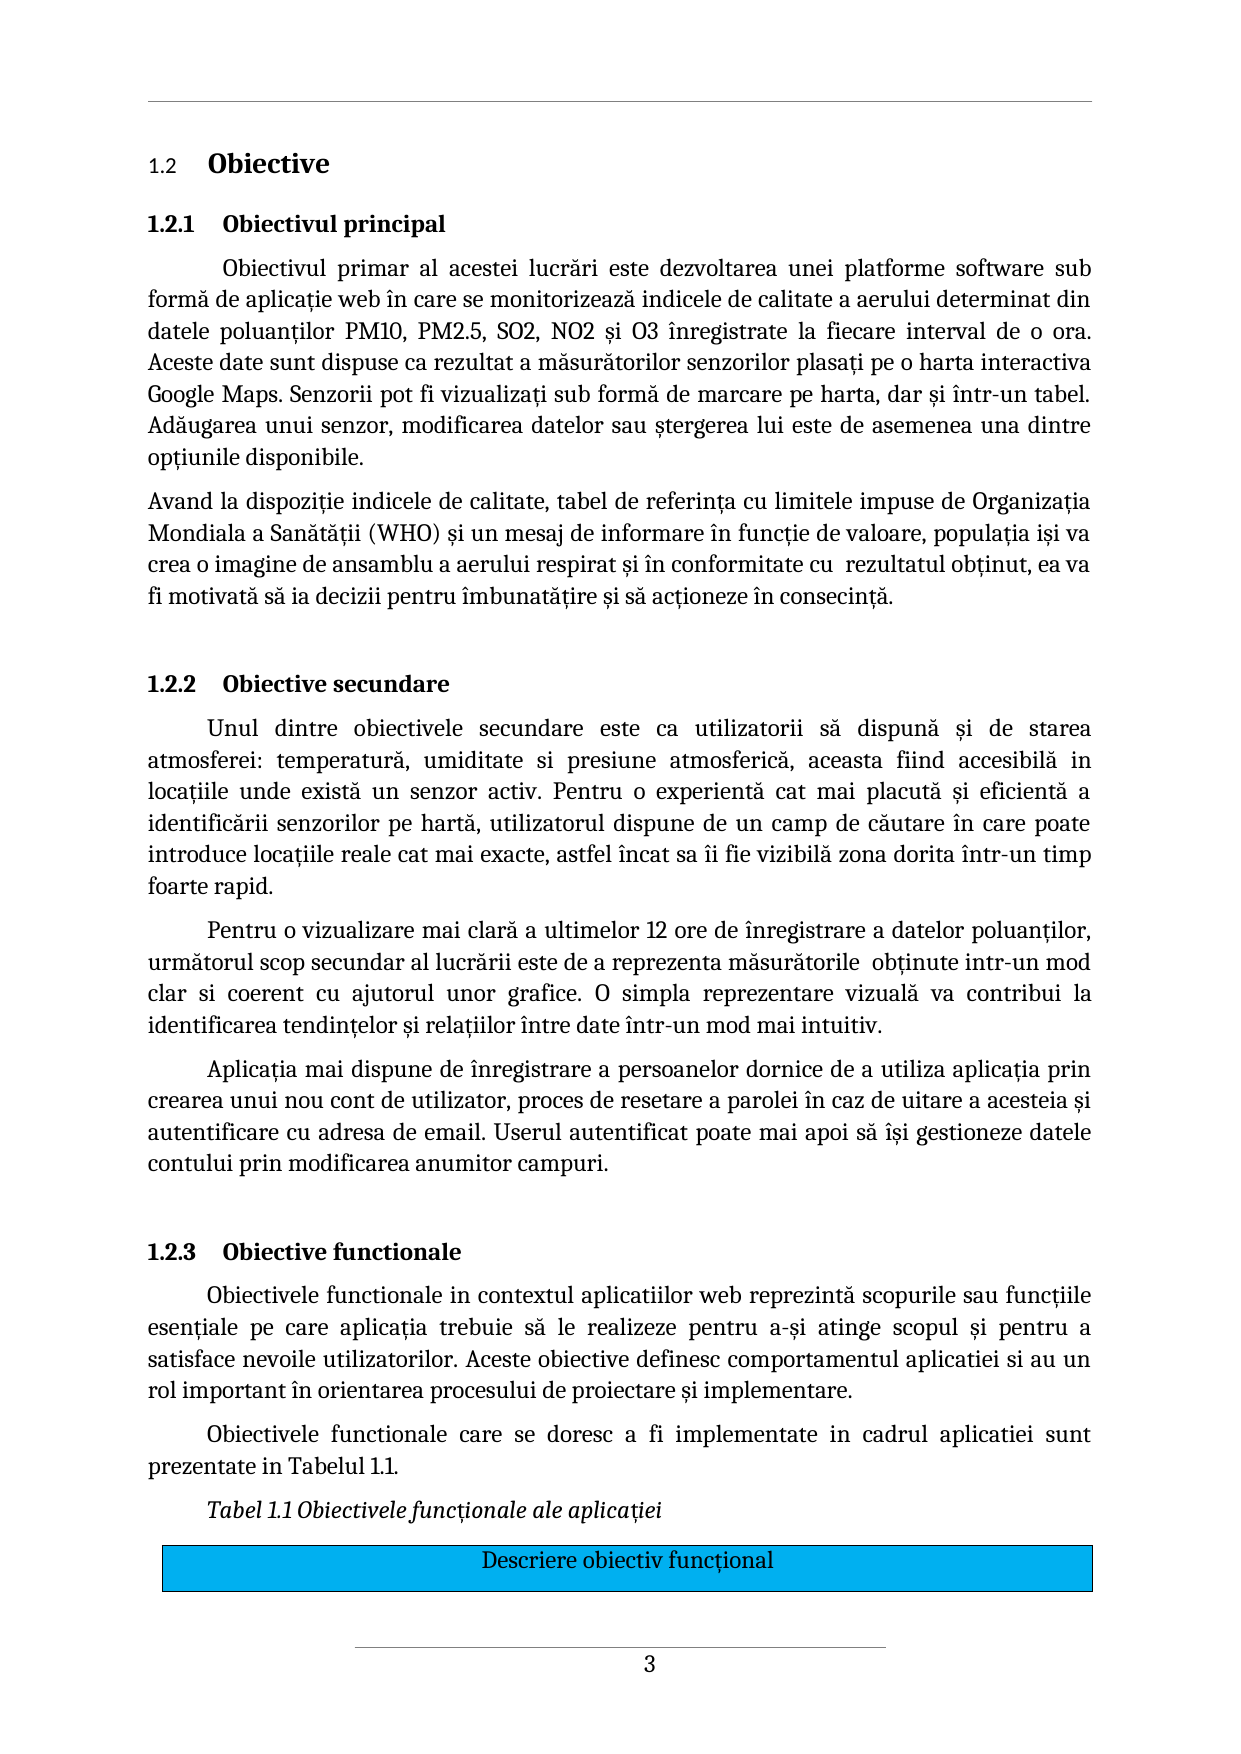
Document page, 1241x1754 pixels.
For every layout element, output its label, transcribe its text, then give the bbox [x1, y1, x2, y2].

table_header Descriere obiectiv funcțional [163, 1546, 1092, 1591]
subtitle Obiective [148, 148, 1092, 181]
text Tabel 1.1 Obiectivele funcționale ale aplicației [148, 1496, 1092, 1524]
text Obiectivele functionale care se doresc a fi implementate in cadrul aplicatiei sunt prezentate in Tabelul 1.1. [148, 1420, 1092, 1481]
subtitle Obiective secundare [148, 670, 1092, 699]
subtitle Obiectivul principal [148, 209, 1092, 238]
text Aplicația mai dispune de înregistrare a persoanelor dornice de a utiliza aplicația prin crearea unui nou cont de utilizator, proces de resetare a parolei în caz de uitare a acesteia și autentificare cu adresa de email. Userul autentificat poate mai apoi să își gestioneze datele contului prin modificarea anumitor campuri. [148, 1054, 1092, 1178]
text Obiectivul primar al acestei lucrări este dezvoltarea unei platforme software sub formă de aplicație web în care se monitorizează indicele de calitate a aerului determinat din datele poluanților PM10, PM2.5, SO2, NO2 și O3 înregistrate la fiecare interval de o ora. Aceste date sunt dispuse ca rezultat a măsurătorilor senzorilor plasați pe o harta interactiva Google Maps. Senzorii pot fi vizualizați sub formă de marcare pe harta, dar și într-un tabel. Adăugarea unui senzor, modificarea datelor sau ștergerea lui este de asemenea una dintre opțiunile disponibile. [148, 254, 1092, 472]
text Unul dintre obiectivele secundare este ca utilizatorii să dispună și de starea atmosferei: temperatură, umiditate si presiune atmosferică, aceasta fiind accesibilă in locațiile unde există un senzor activ. Pentru o experientă cat mai placută și eficientă a identificării senzorilor pe hartă, utilizatorul dispune de un camp de căutare în care poate introduce locațiile reale cat mai exacte, astfel încat sa îi fie vizibilă zona dorita într-un timp foarte rapid. [148, 714, 1092, 901]
text Obiectivele functionale in contextul aplicatiilor web reprezintă scopurile sau funcțiile esențiale pe care aplicația trebuie să le realizeze pentru a-și atinge scopul și pentru a satisface nevoile utilizatorilor. Aceste obiective definesc comportamentul aplicatiei si au un rol important în orientarea procesului de proiectare și implementare. [148, 1281, 1092, 1405]
text Pentru o vizualizare mai clară a ultimelor 12 ore de înregistrare a datelor poluanților, următorul scop secundar al lucrării este de a reprezenta măsurătorile obținute intr-un mod clar si coerent cu ajutorul unor grafice. O simpla reprezentare vizuală va contribui la identificarea tendințelor și relațiilor între date într-un mod mai intuitiv. [148, 916, 1092, 1039]
subtitle Obiective functionale [148, 1237, 1092, 1266]
text Avand la dispoziție indicele de calitate, tabel de referința cu limitele impuse de Organizația Mondiala a Sanătății (WHO) și un mesaj de informare în funcție de valoare, populația iși va crea o imagine de ansamblu a aerului respirat și în conformitate cu rezultatul obținut, ea va fi motivată să ia decizii pentru îmbunatățire și să acționeze în consecință. [148, 487, 1092, 611]
